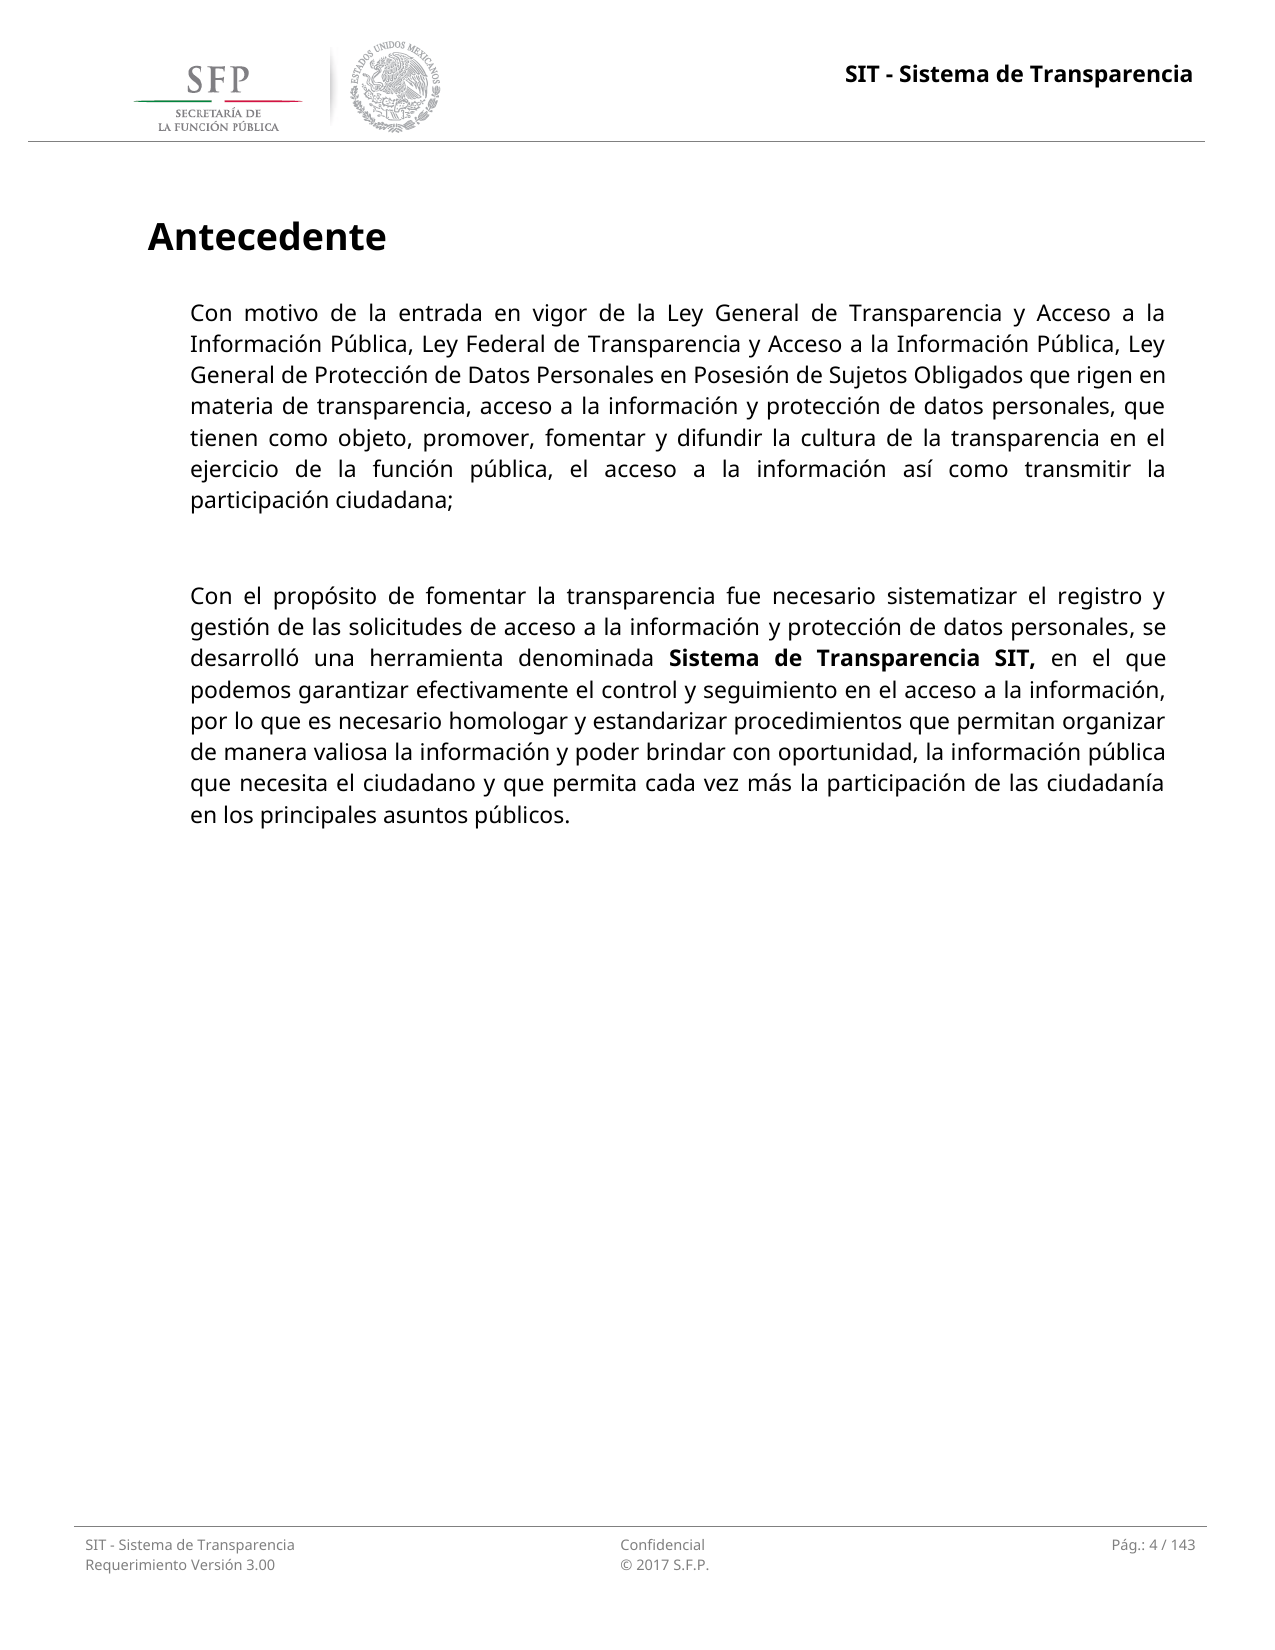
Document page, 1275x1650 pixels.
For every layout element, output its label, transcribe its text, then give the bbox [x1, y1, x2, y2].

subtitle Antecedente [148, 210, 1167, 261]
text Con el propósito de fomentar la transparencia fue necesario sistematizar el registro y gestión de las solicitudes de acceso a la información y protección de datos personales, se desarrolló una herramienta denominada Sistema de Transparencia SIT, en el que podemos garantizar efectivamente el control y seguimiento en el acceso a la información, por lo que es necesario homologar y estandarizar procedimientos que permitan organizar de manera valiosa la información y poder brindar con oportunidad, la información pública que necesita el ciudadano y que permita cada vez más la participación de las ciudadanía en los principales asuntos públicos. [190, 580, 1167, 830]
picture [132, 37, 442, 134]
text Con motivo de la entrada en vigor de la Ley General de Transparencia y Acceso a la Información Pública, Ley Federal de Transparencia y Acceso a la Información Pública, Ley General de Protección de Datos Personales en Posesión de Sujetos Obligados que rigen en materia de transparencia, acceso a la información y protección de datos personales, que tienen como objeto, promover, fomentar y difundir la cultura de la transparencia en el ejercicio de la función pública, el acceso a la información así como transmitir la participación ciudadana; [190, 297, 1167, 515]
